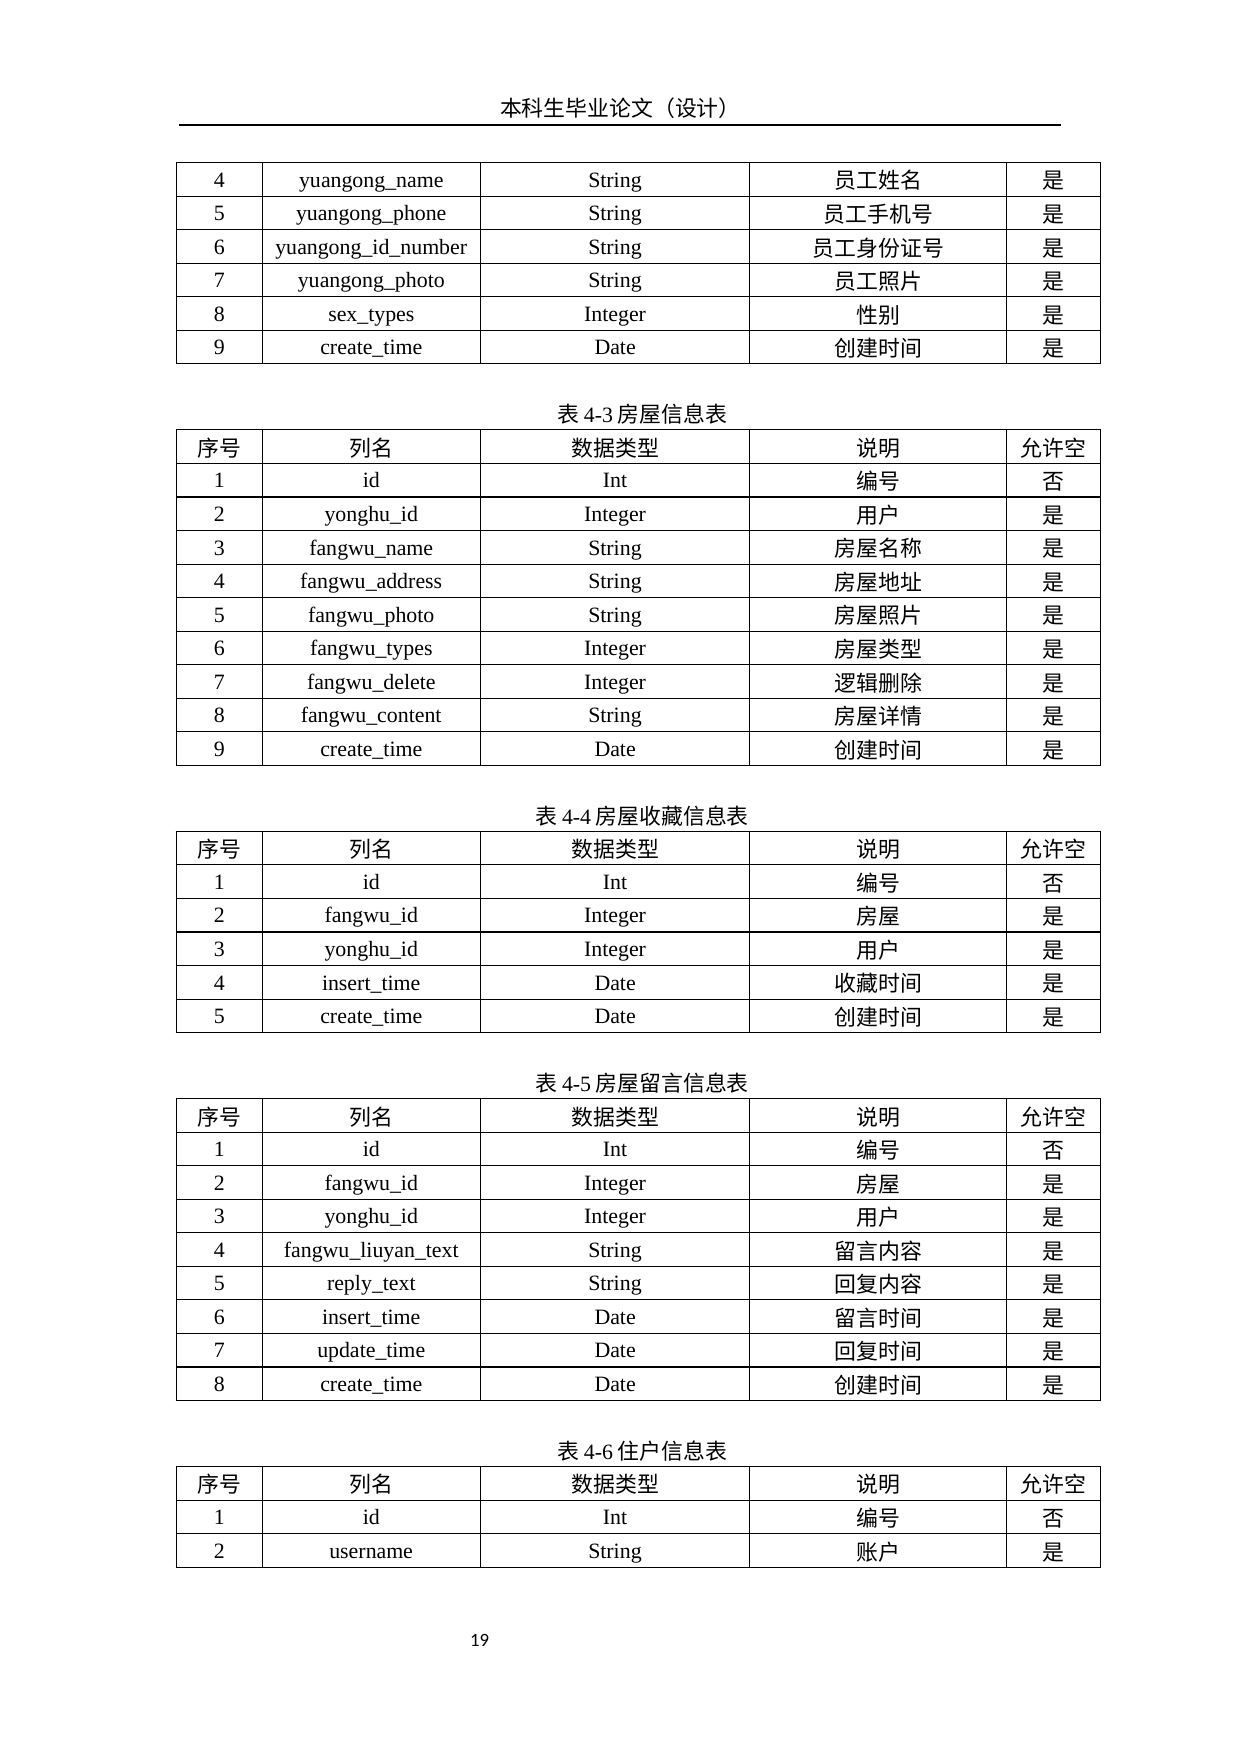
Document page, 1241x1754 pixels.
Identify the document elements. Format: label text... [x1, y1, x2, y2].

table_cell 2 [177, 498, 262, 530]
table_cell 员工姓名 [750, 163, 1006, 196]
table_cell 是 [1007, 632, 1100, 664]
table_cell 是 [1007, 264, 1100, 296]
table_cell 编号 [750, 464, 1006, 496]
table_cell String [481, 1534, 749, 1567]
table_cell fangwu_liuyan_text [263, 1233, 480, 1266]
table_cell update_time [263, 1334, 480, 1366]
table_cell Integer [481, 899, 749, 931]
table_cell fangwu_address [263, 565, 480, 597]
table_cell 9 [177, 732, 262, 765]
table_cell Int [481, 865, 749, 898]
table_cell Int [481, 1501, 749, 1533]
table_cell 是 [1007, 1200, 1100, 1232]
table_cell 员工手机号 [750, 197, 1006, 229]
table_cell insert_time [263, 1300, 480, 1333]
text 表4-3房屋信息表 [187, 397, 1053, 429]
text 表4-4房屋收藏信息表 [187, 798, 1053, 831]
table_header 允许空 [1007, 1099, 1100, 1132]
table_cell 留言时间 [750, 1300, 1006, 1333]
table_cell yuangong_phone [263, 197, 480, 229]
table_header 说明 [750, 430, 1006, 463]
table_cell 房屋照片 [750, 598, 1006, 631]
table_cell 是 [1007, 665, 1100, 698]
table_header 列名 [263, 430, 480, 463]
table_cell 回复内容 [750, 1267, 1006, 1299]
table_cell fangwu_id [263, 899, 480, 931]
table_cell id [263, 1501, 480, 1533]
table_cell 5 [177, 1267, 262, 1299]
table_cell 编号 [750, 1133, 1006, 1165]
table_cell 房屋地址 [750, 565, 1006, 597]
table_cell 是 [1007, 531, 1100, 563]
table_cell Integer [481, 933, 749, 965]
table_cell fangwu_name [263, 531, 480, 563]
table_cell String [481, 598, 749, 631]
table_cell 否 [1007, 865, 1100, 898]
table_cell create_time [263, 732, 480, 765]
table_header 序号 [177, 1467, 262, 1499]
table_cell Date [481, 966, 749, 998]
table_cell 是 [1007, 498, 1100, 530]
table_cell Integer [481, 297, 749, 330]
table_cell 是 [1007, 297, 1100, 330]
table_cell 3 [177, 1200, 262, 1232]
table_cell 是 [1007, 699, 1100, 731]
table_cell Integer [481, 632, 749, 664]
table_cell 1 [177, 1133, 262, 1165]
table_cell 是 [1007, 565, 1100, 597]
table_cell 是 [1007, 899, 1100, 931]
table_cell String [481, 699, 749, 731]
table_cell 5 [177, 598, 262, 631]
table_header 允许空 [1007, 1467, 1100, 1499]
table_cell 7 [177, 1334, 262, 1366]
table_cell 是 [1007, 1267, 1100, 1299]
table_cell 创建时间 [750, 1368, 1006, 1400]
table_cell 是 [1007, 933, 1100, 965]
table_cell Integer [481, 1166, 749, 1199]
table_header 序号 [177, 430, 262, 463]
table_cell yuangong_photo [263, 264, 480, 296]
table_cell 是 [1007, 1233, 1100, 1266]
text 表4-6住户信息表 [187, 1433, 1053, 1466]
table_cell fangwu_photo [263, 598, 480, 631]
table_cell 是 [1007, 598, 1100, 631]
table_cell 创建时间 [750, 1000, 1006, 1032]
table_cell 员工身份证号 [750, 230, 1006, 263]
table_cell 房屋 [750, 1166, 1006, 1199]
table_cell String [481, 1233, 749, 1266]
table_cell 4 [177, 163, 262, 196]
table_header 数据类型 [481, 430, 749, 463]
table_cell 3 [177, 933, 262, 965]
table_cell yonghu_id [263, 933, 480, 965]
table_header 序号 [177, 1099, 262, 1132]
table_cell 账户 [750, 1534, 1006, 1567]
table_cell Date [481, 1300, 749, 1333]
table_cell String [481, 264, 749, 296]
table_cell 是 [1007, 1300, 1100, 1333]
table_header 列名 [263, 1099, 480, 1132]
table_header 允许空 [1007, 832, 1100, 864]
table_cell 是 [1007, 331, 1100, 363]
table_cell 3 [177, 531, 262, 563]
table_cell 是 [1007, 230, 1100, 263]
table_cell Date [481, 732, 749, 765]
table_cell Int [481, 464, 749, 496]
table_cell 创建时间 [750, 331, 1006, 363]
table_header 数据类型 [481, 1099, 749, 1132]
table_cell 4 [177, 966, 262, 998]
table_cell 是 [1007, 1368, 1100, 1400]
table_header 说明 [750, 832, 1006, 864]
table_cell Date [481, 1000, 749, 1032]
table_cell 1 [177, 865, 262, 898]
table_cell 是 [1007, 197, 1100, 229]
table_cell Date [481, 1334, 749, 1366]
table_cell 是 [1007, 966, 1100, 998]
table_cell 2 [177, 1534, 262, 1567]
table_cell sex_types [263, 297, 480, 330]
table_cell 是 [1007, 1000, 1100, 1032]
table_cell yonghu_id [263, 1200, 480, 1232]
table_cell String [481, 531, 749, 563]
table_cell 4 [177, 565, 262, 597]
table_cell 8 [177, 1368, 262, 1400]
table_header 列名 [263, 1467, 480, 1499]
table_cell insert_time [263, 966, 480, 998]
table_cell 员工照片 [750, 264, 1006, 296]
table_cell Integer [481, 665, 749, 698]
table_cell 是 [1007, 732, 1100, 765]
text 表4-5房屋留言信息表 [187, 1066, 1053, 1098]
table_cell Integer [481, 1200, 749, 1232]
table_header 说明 [750, 1099, 1006, 1132]
table_cell 创建时间 [750, 732, 1006, 765]
table_cell id [263, 1133, 480, 1165]
table_cell 1 [177, 464, 262, 496]
table_cell 否 [1007, 1501, 1100, 1533]
table_cell 6 [177, 230, 262, 263]
table_cell 房屋详情 [750, 699, 1006, 731]
table_header 允许空 [1007, 430, 1100, 463]
table_cell Int [481, 1133, 749, 1165]
table_cell 6 [177, 1300, 262, 1333]
table_cell yuangong_id_number [263, 230, 480, 263]
table_cell 编号 [750, 865, 1006, 898]
table_cell fangwu_types [263, 632, 480, 664]
table_cell id [263, 865, 480, 898]
table_cell 房屋名称 [750, 531, 1006, 563]
table_cell 否 [1007, 464, 1100, 496]
table_cell 编号 [750, 1501, 1006, 1533]
table_cell 性别 [750, 297, 1006, 330]
table_cell 用户 [750, 933, 1006, 965]
table_cell 9 [177, 331, 262, 363]
table_cell 是 [1007, 1534, 1100, 1567]
table_cell 2 [177, 899, 262, 931]
table_cell 2 [177, 1166, 262, 1199]
table_cell id [263, 464, 480, 496]
table_cell 逻辑删除 [750, 665, 1006, 698]
table_cell 是 [1007, 163, 1100, 196]
table_cell fangwu_id [263, 1166, 480, 1199]
table_header 数据类型 [481, 1467, 749, 1499]
table_cell 房屋 [750, 899, 1006, 931]
table_header 序号 [177, 832, 262, 864]
table_cell 是 [1007, 1166, 1100, 1199]
table_cell 4 [177, 1233, 262, 1266]
table_cell reply_text [263, 1267, 480, 1299]
table_cell Date [481, 1368, 749, 1400]
table_cell username [263, 1534, 480, 1567]
table_cell 用户 [750, 498, 1006, 530]
table_cell Integer [481, 498, 749, 530]
table_cell String [481, 163, 749, 196]
table_cell 房屋类型 [750, 632, 1006, 664]
table_cell 7 [177, 264, 262, 296]
table_cell 用户 [750, 1200, 1006, 1232]
table_cell 是 [1007, 1334, 1100, 1366]
table_cell create_time [263, 1368, 480, 1400]
table_cell 7 [177, 665, 262, 698]
table_cell 收藏时间 [750, 966, 1006, 998]
table_cell String [481, 565, 749, 597]
table_cell 8 [177, 699, 262, 731]
table_cell yonghu_id [263, 498, 480, 530]
table_cell 5 [177, 1000, 262, 1032]
table_cell String [481, 1267, 749, 1299]
table_header 说明 [750, 1467, 1006, 1499]
table_cell 5 [177, 197, 262, 229]
table_header 列名 [263, 832, 480, 864]
table_cell 留言内容 [750, 1233, 1006, 1266]
table_cell 6 [177, 632, 262, 664]
table_cell fangwu_content [263, 699, 480, 731]
table_cell 回复时间 [750, 1334, 1006, 1366]
table_cell create_time [263, 1000, 480, 1032]
table_cell 否 [1007, 1133, 1100, 1165]
table_header 数据类型 [481, 832, 749, 864]
table_cell 1 [177, 1501, 262, 1533]
table_cell fangwu_delete [263, 665, 480, 698]
table_cell yuangong_name [263, 163, 480, 196]
table_cell String [481, 197, 749, 229]
table_cell create_time [263, 331, 480, 363]
table_cell Date [481, 331, 749, 363]
table_cell 8 [177, 297, 262, 330]
table_cell String [481, 230, 749, 263]
